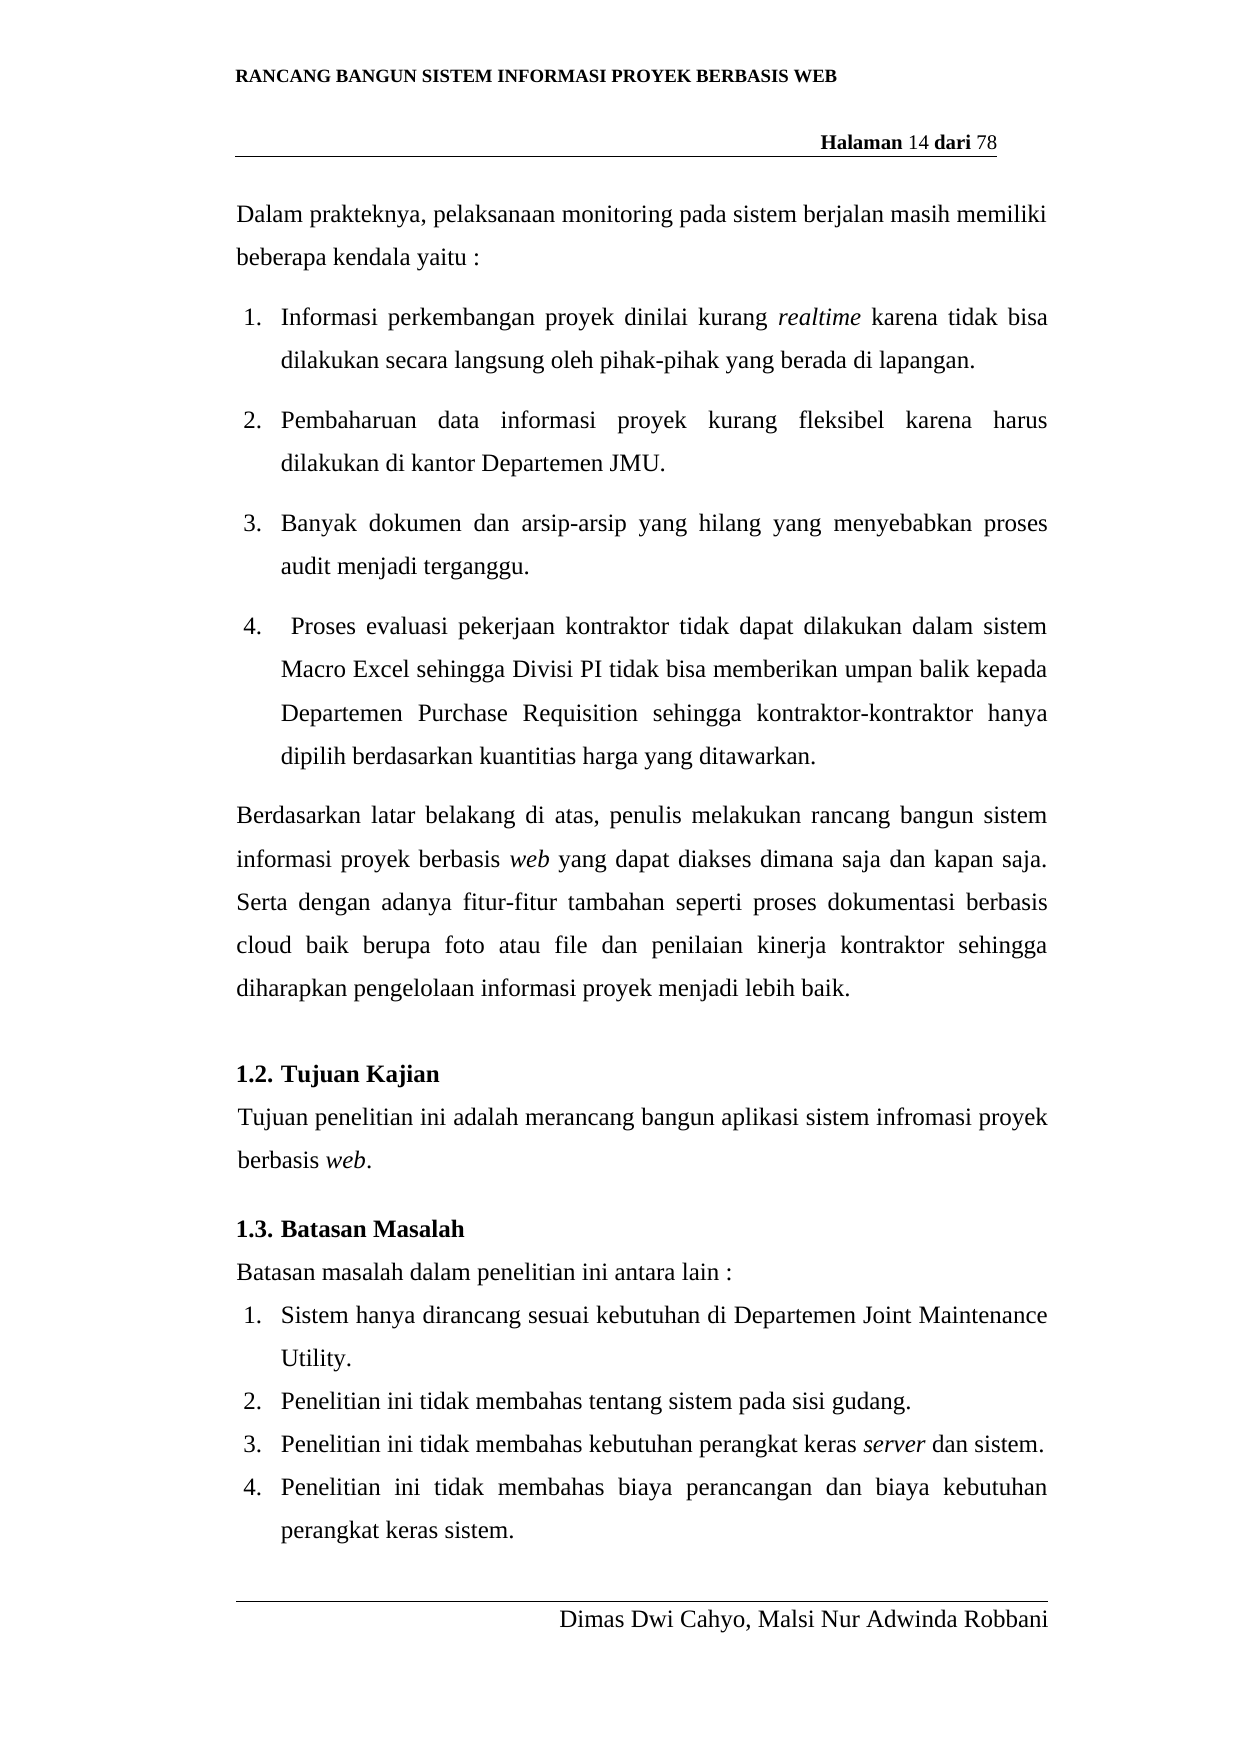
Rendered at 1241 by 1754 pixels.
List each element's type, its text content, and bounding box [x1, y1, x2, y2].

list Penelitian ini tidak membahas biaya perancangan dan biaya kebutuhan perangkat keras sistem. [243, 1472, 1048, 1544]
text Dalam prakteknya, pelaksanaan monitoring pada sistem berjalan masih memiliki beberapa kendala yaitu : [236, 199, 1048, 271]
list Penelitian ini tidak membahas tentang sistem pada sisi gudang. [243, 1386, 1048, 1415]
list Pembaharuan data informasi proyek kurang fleksibel karena harus dilakukan di kantor Departemen JMU. [243, 405, 1048, 477]
text Batasan masalah dalam penelitian ini antara lain : [236, 1257, 1048, 1286]
text Berdasarkan latar belakang di atas, penulis melakukan rancang bangun sistem informasi proyek berbasis web yang dapat diakses dimana saja dan kapan saja. Serta dengan adanya fitur-fitur tambahan seperti proses dokumentasi berbasis cloud baik berupa foto atau file dan penilaian kinerja kontraktor sehingga diharapkan pengelolaan informasi proyek menjadi lebih baik. [236, 801, 1048, 1002]
list Informasi perkembangan proyek dinilai kurang realtime karena tidak bisa dilakukan secara langsung oleh pihak-pihak yang berada di lapangan. [243, 302, 1048, 374]
list Proses evaluasi pekerjaan kontraktor tidak dapat dilakukan dalam sistem Macro Excel sehingga Divisi PI tidak bisa memberikan umpan balik kepada Departemen Purchase Requisition sehingga kontraktor-kontraktor hanya dipilih berdasarkan kuantitias harga yang ditawarkan. [243, 611, 1048, 769]
list Sistem hanya dirancang sesuai kebutuhan di Departemen Joint Maintenance Utility. [243, 1300, 1048, 1372]
text Tujuan penelitian ini adalah merancang bangun aplikasi sistem infromasi proyek berbasis web. [237, 1102, 1048, 1174]
subtitle Batasan Masalah [236, 1214, 1048, 1242]
list Banyak dokumen dan arsip-arsip yang hilang yang menyebabkan proses audit menjadi terganggu. [243, 508, 1048, 580]
list Penelitian ini tidak membahas kebutuhan perangkat keras server dan sistem. [243, 1429, 1048, 1458]
subtitle Tujuan Kajian [236, 1059, 1048, 1088]
